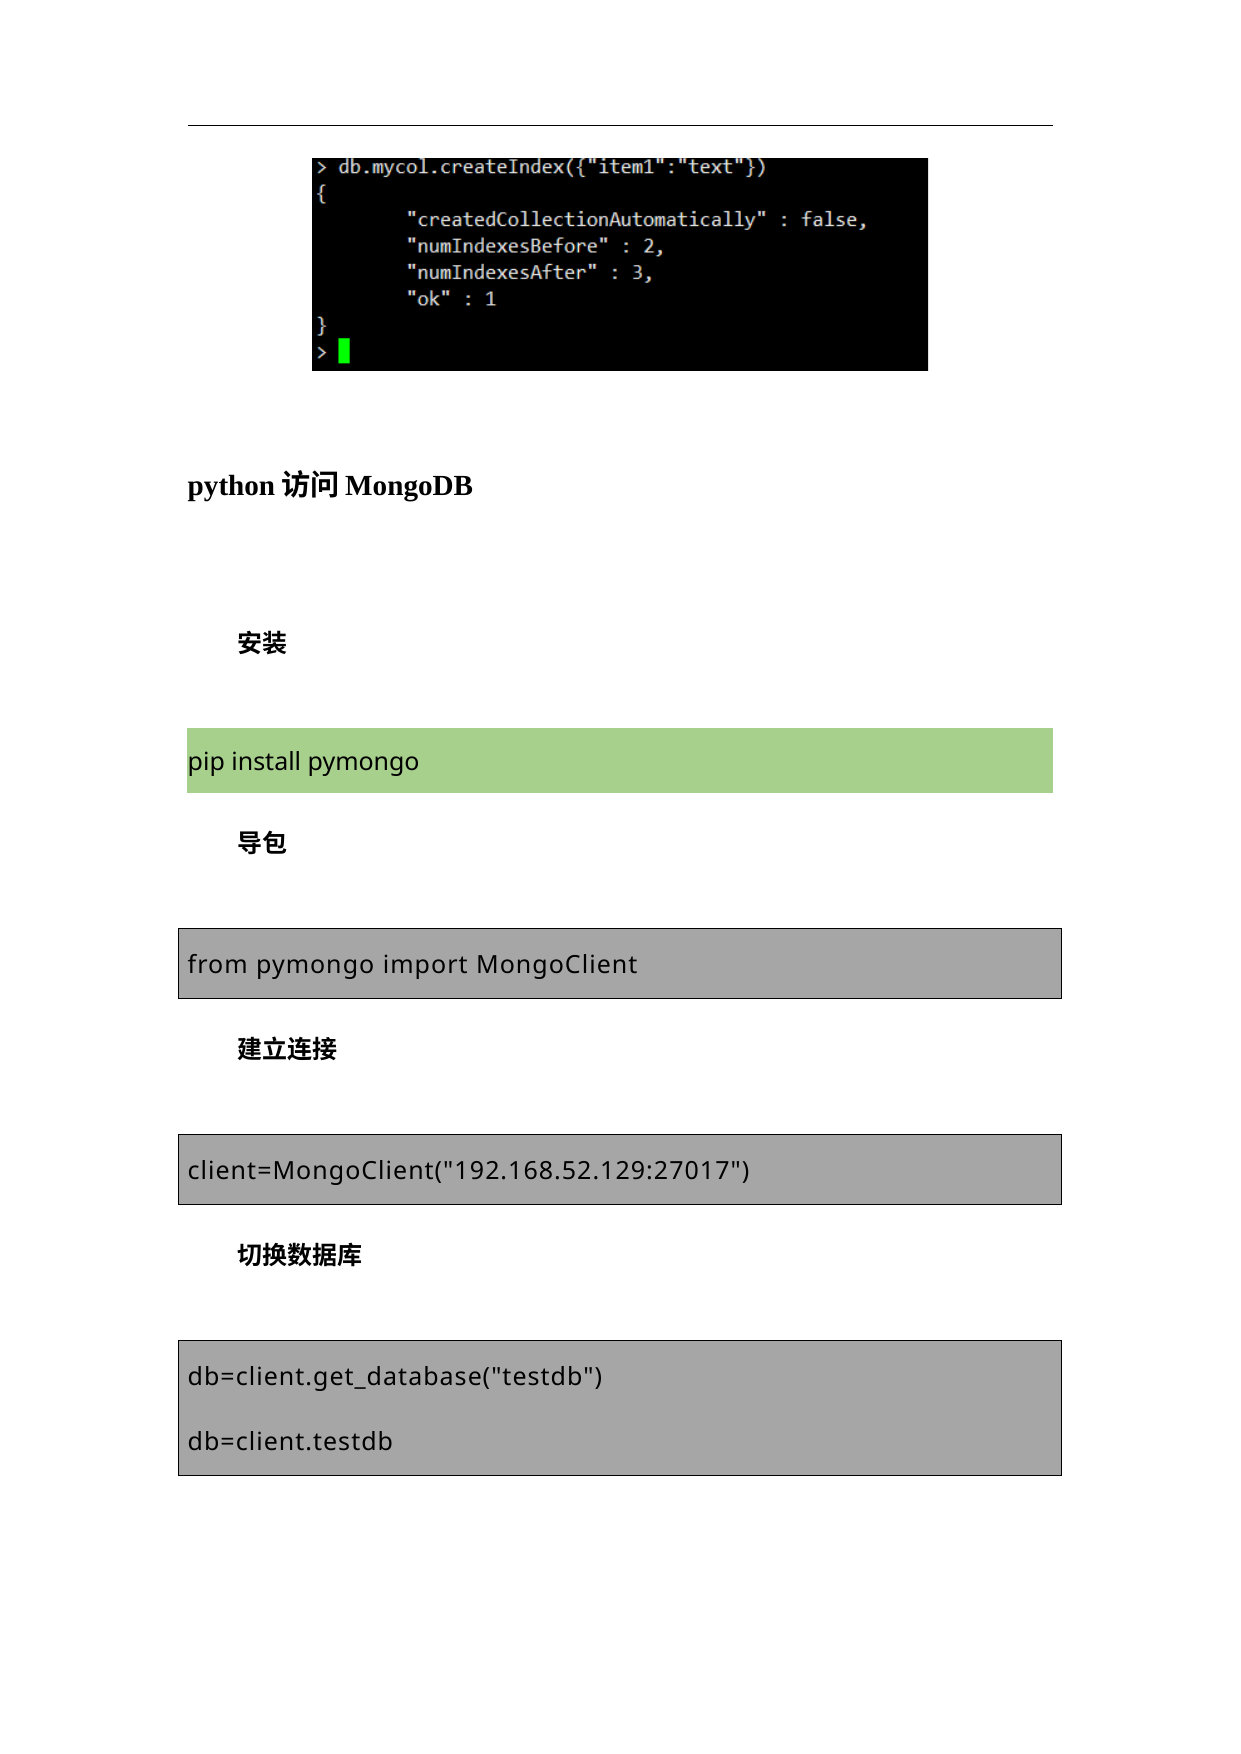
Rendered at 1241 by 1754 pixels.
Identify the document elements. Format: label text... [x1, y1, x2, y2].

subtitle python访问MongoDB [187, 451, 1053, 516]
picture [312, 158, 929, 371]
subtitle 建立连接 [187, 1015, 1053, 1080]
text db=client.get_database("testdb") [179, 1341, 1061, 1405]
subtitle 切换数据库 [187, 1221, 1053, 1286]
text db=client.testdb [179, 1405, 1061, 1475]
subtitle 安装 [187, 609, 1053, 674]
subtitle 导包 [187, 809, 1053, 874]
text from pymongo import MongoClient [179, 929, 1061, 998]
text pip install pymongo [187, 728, 1053, 793]
text client=MongoClient("192.168.52.129:27017") [179, 1135, 1061, 1204]
